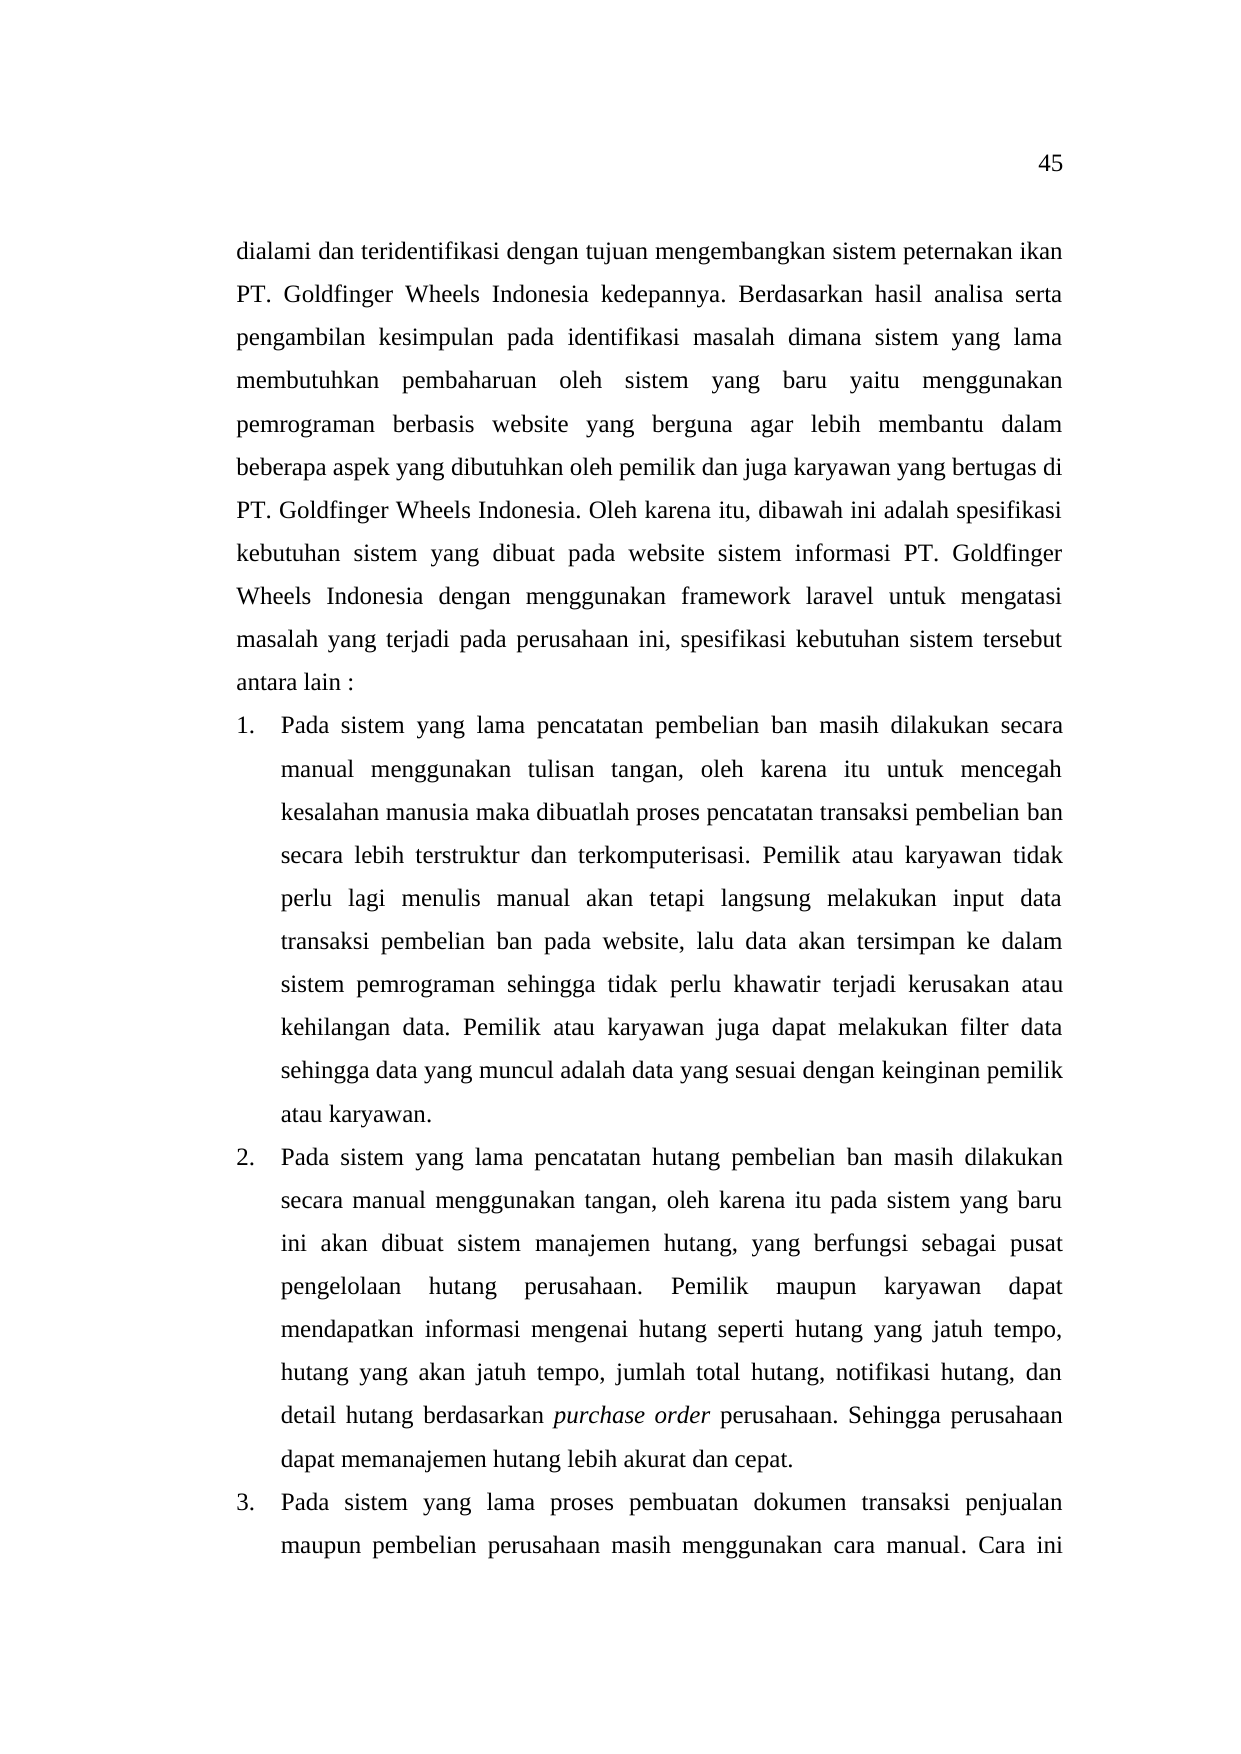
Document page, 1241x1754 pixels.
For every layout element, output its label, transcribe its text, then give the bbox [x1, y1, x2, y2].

list Pada sistem yang lama pencatatan hutang pembelian ban masih dilakukan secara manual menggunakan tangan, oleh karena itu pada sistem yang baru ini akan dibuat sistem manajemen hutang, yang berfungsi sebagai pusat pengelolaan hutang perusahaan. Pemilik maupun karyawan dapat mendapatkan informasi mengenai hutang seperti hutang yang jatuh tempo, hutang yang akan jatuh tempo, jumlah total hutang, notifikasi hutang, dan detail hutang berdasarkan purchase order perusahaan. Sehingga perusahaan dapat memanajemen hutang lebih akurat dan cepat. [236, 1142, 1063, 1472]
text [236, 236, 1063, 696]
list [236, 1487, 1063, 1559]
list Pada sistem yang lama pencatatan pembelian ban masih dilakukan secara manual menggunakan tulisan tangan, oleh karena itu untuk mencegah kesalahan manusia maka dibuatlah proses pencatatan transaksi pembelian ban secara lebih terstruktur dan terkomputerisasi. Pemilik atau karyawan tidak perlu lagi menulis manual akan tetapi langsung melakukan input data transaksi pembelian ban pada website, lalu data akan tersimpan ke dalam sistem pemrograman sehingga tidak perlu khawatir terjadi kerusakan atau kehilangan data. Pemilik atau karyawan juga dapat melakukan filter data sehingga data yang muncul adalah data yang sesuai dengan keinginan pemilik atau karyawan. [236, 711, 1063, 1127]
